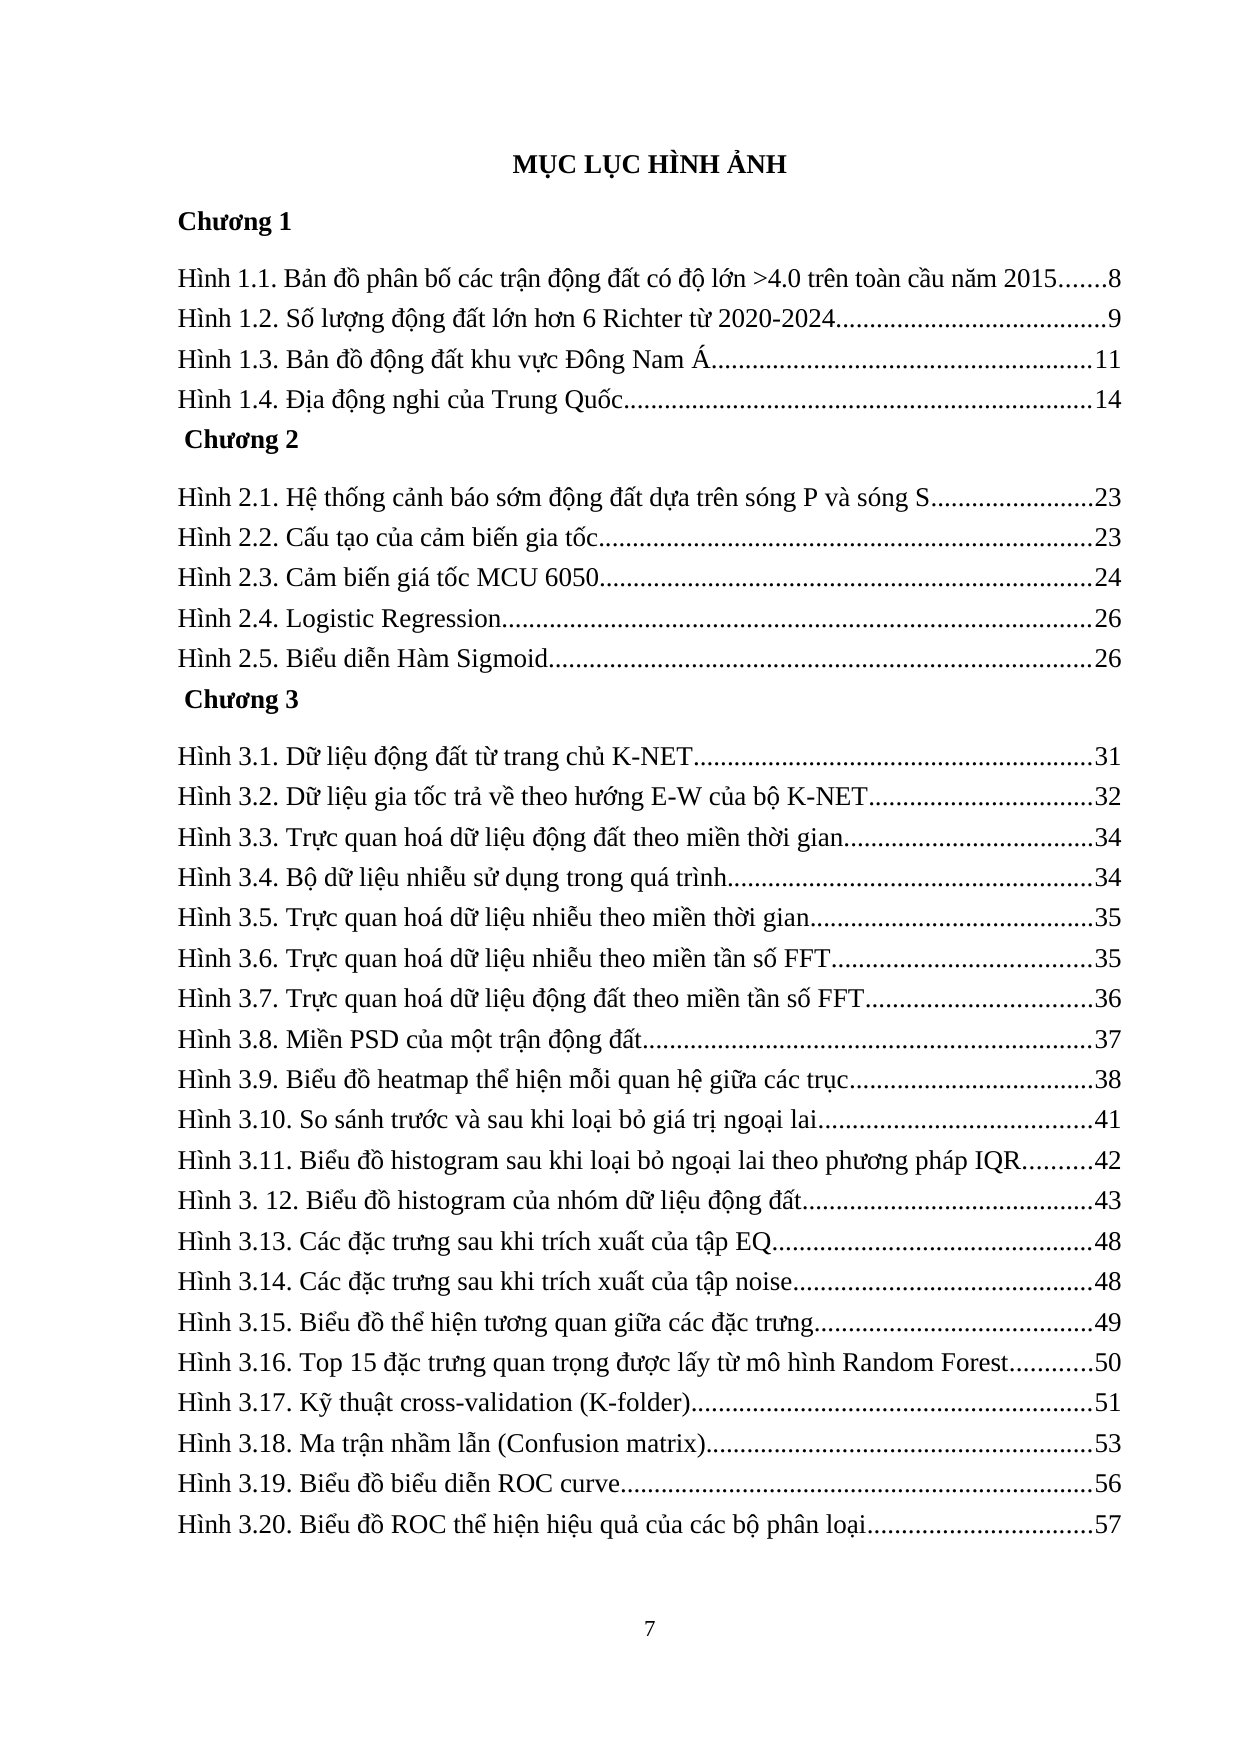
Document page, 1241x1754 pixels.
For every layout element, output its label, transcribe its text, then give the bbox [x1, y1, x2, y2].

text Hình 3.13. Các đặc trưng sau khi trích xuất của tập EQ 48 [177, 1225, 1122, 1256]
text Hình 3.18. Ma trận nhầm lẫn (Confusion matrix) 53 [177, 1427, 1122, 1458]
text Hình 2.3. Cảm biến giá tốc MCU 6050 24 [177, 561, 1122, 593]
text Hình 3.1. Dữ liệu động đất từ trang chủ K-NET 31 [177, 740, 1122, 771]
text Hình 3.20. Biểu đồ ROC thể hiện hiệu quả của các bộ phân loại 57 [177, 1508, 1122, 1539]
text Chương 2 [177, 423, 1122, 455]
text Hình 2.1. Hệ thống cảnh báo sớm động đất dựa trên sóng P và sóng S 23 [177, 481, 1122, 512]
text Hình 3.11. Biểu đồ histogram sau khi loại bỏ ngoại lai theo phương pháp IQR 42 [177, 1144, 1122, 1175]
text MỤC LỤC HÌNH ẢNH [177, 148, 1122, 179]
text Hình 2.5. Biểu diễn Hàm Sigmoid 26 [177, 642, 1122, 673]
text Hình 3.7. Trực quan hoá dữ liệu động đất theo miền tần số FFT 36 [177, 982, 1122, 1013]
text Hình 3.5. Trực quan hoá dữ liệu nhiễu theo miền thời gian 35 [177, 901, 1122, 933]
text Hình 3.8. Miền PSD của một trận động đất 37 [177, 1023, 1122, 1054]
text Hình 3.4. Bộ dữ liệu nhiễu sử dụng trong quá trình 34 [177, 861, 1122, 892]
text Chương 1 [177, 205, 1122, 236]
text Hình 3.10. So sánh trước và sau khi loại bỏ giá trị ngoại lai 41 [177, 1103, 1122, 1135]
text Hình 3.3. Trực quan hoá dữ liệu động đất theo miền thời gian. 34 [177, 821, 1122, 852]
text Hình 3.16. Top 15 đặc trưng quan trọng được lấy từ mô hình Random Forest 50 [177, 1346, 1122, 1377]
text Chương 3 [177, 683, 1122, 714]
text Hình 3.2. Dữ liệu gia tốc trả về theo hướng E-W của bộ K-NET 32 [177, 780, 1122, 811]
text Hình 3.14. Các đặc trưng sau khi trích xuất của tập noise 48 [177, 1265, 1122, 1296]
text Hình 3.6. Trực quan hoá dữ liệu nhiễu theo miền tần số FFT 35 [177, 942, 1122, 973]
text Hình 2.4. Logistic Regression 26 [177, 602, 1122, 633]
text Hình 3.15. Biểu đồ thể hiện tương quan giữa các đặc trưng 49 [177, 1306, 1122, 1337]
text Hình 3. 12. Biểu đồ histogram của nhóm dữ liệu động đất 43 [177, 1184, 1122, 1216]
text Hình 1.1. Bản đồ phân bố các trận động đất có độ lớn >4.0 trên toàn cầu năm 2015 8 [177, 262, 1122, 293]
text Hình 3.19. Biểu đồ biểu diễn ROC curve 56 [177, 1467, 1122, 1498]
text Hình 3.9. Biểu đồ heatmap thể hiện mỗi quan hệ giữa các trục 38 [177, 1063, 1122, 1094]
text Hình 1.4. Địa động nghi của Trung Quốc 14 [177, 383, 1122, 414]
text Hình 1.3. Bản đồ động đất khu vực Đông Nam Á. 11 [177, 343, 1122, 374]
text Hình 2.2. Cấu tạo của cảm biến gia tốc 23 [177, 521, 1122, 552]
text Hình 3.17. Kỹ thuật cross-validation (K-folder) 51 [177, 1386, 1122, 1418]
text Hình 1.2. Số lượng động đất lớn hơn 6 Richter từ 2020-2024. 9 [177, 302, 1122, 333]
